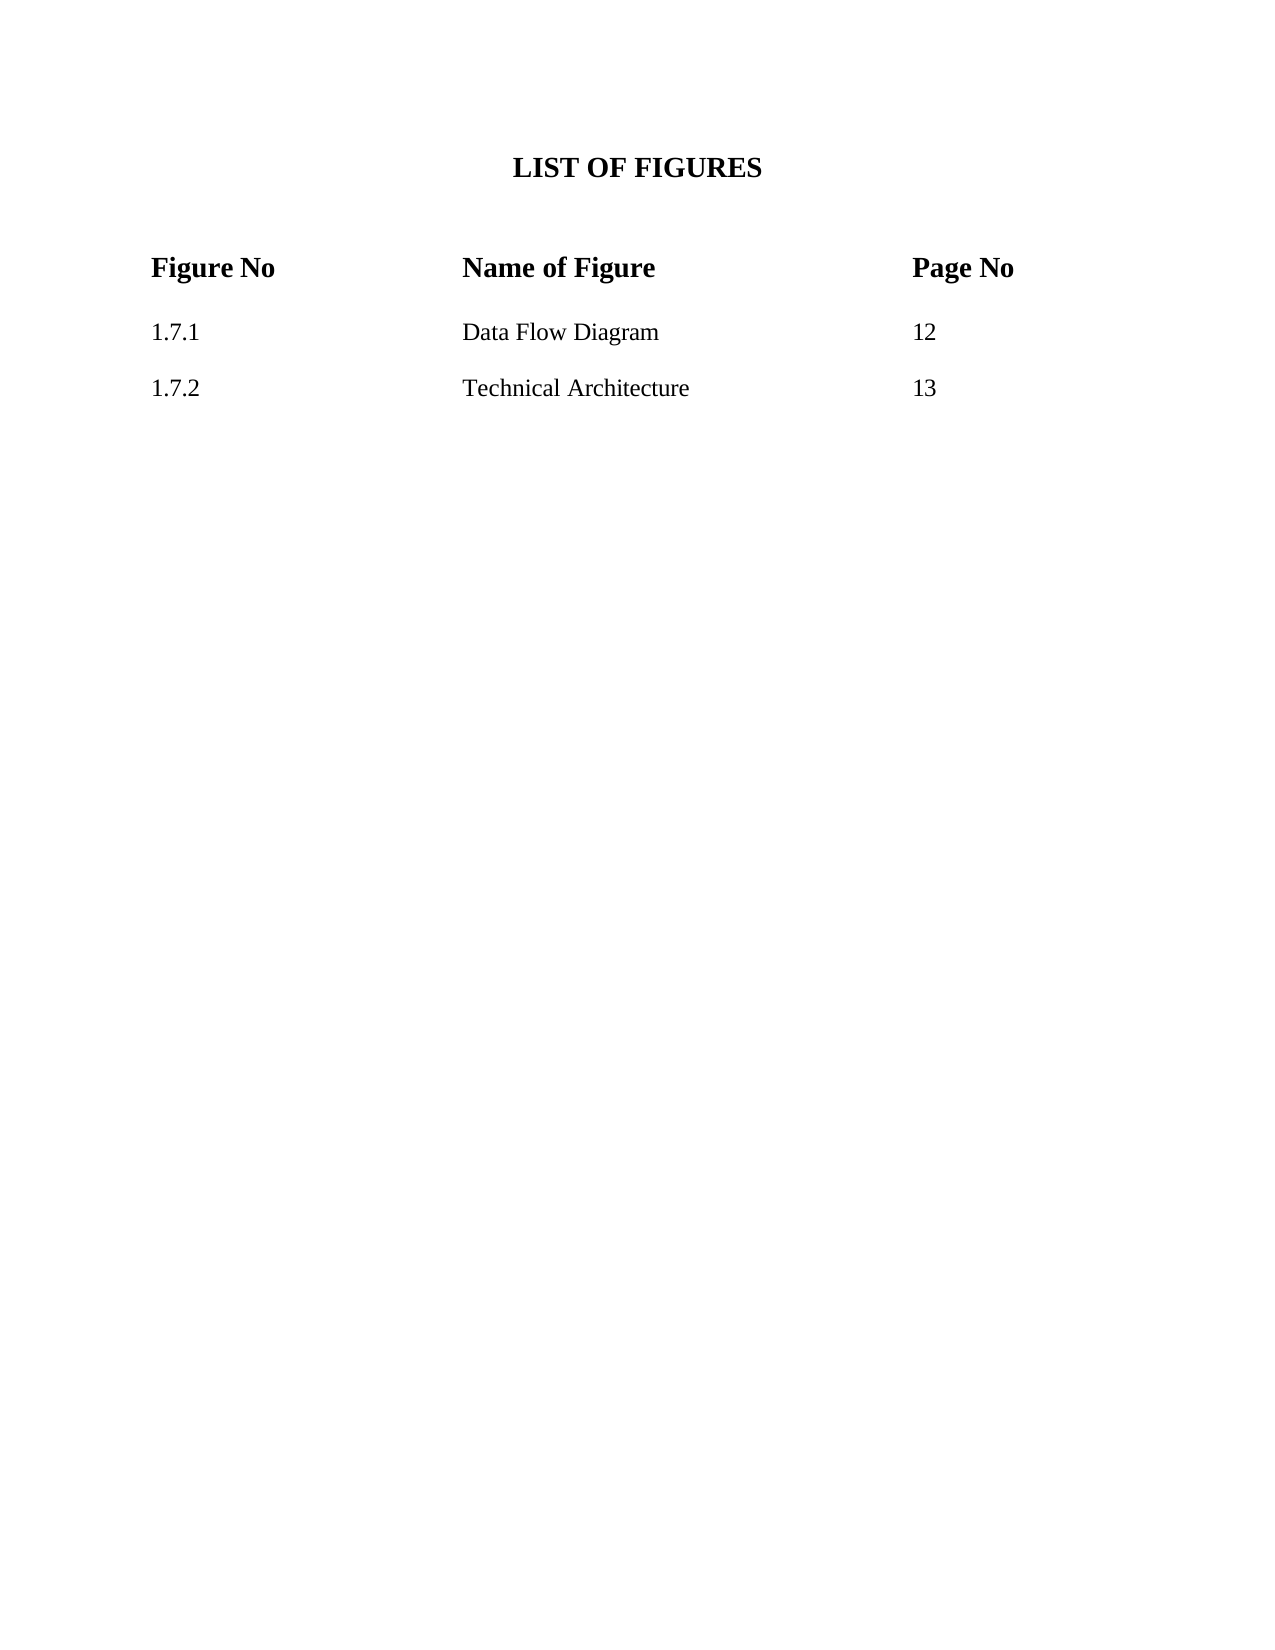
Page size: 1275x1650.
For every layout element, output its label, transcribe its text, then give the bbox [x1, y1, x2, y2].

table_cell 1.7.2 [146, 361, 369, 403]
table_cell 12 [802, 301, 1020, 361]
table_cell Data Flow Diagram [369, 301, 802, 361]
table_header Figure No [146, 252, 369, 301]
table_cell 13 [802, 361, 1020, 403]
text LIST OF FIGURES [275, 150, 1001, 183]
table_cell 1.7.1 [146, 301, 369, 361]
table_cell Technical Architecture [369, 361, 802, 403]
table_header Name of Figure [369, 252, 802, 301]
table_header Page No [802, 252, 1020, 301]
